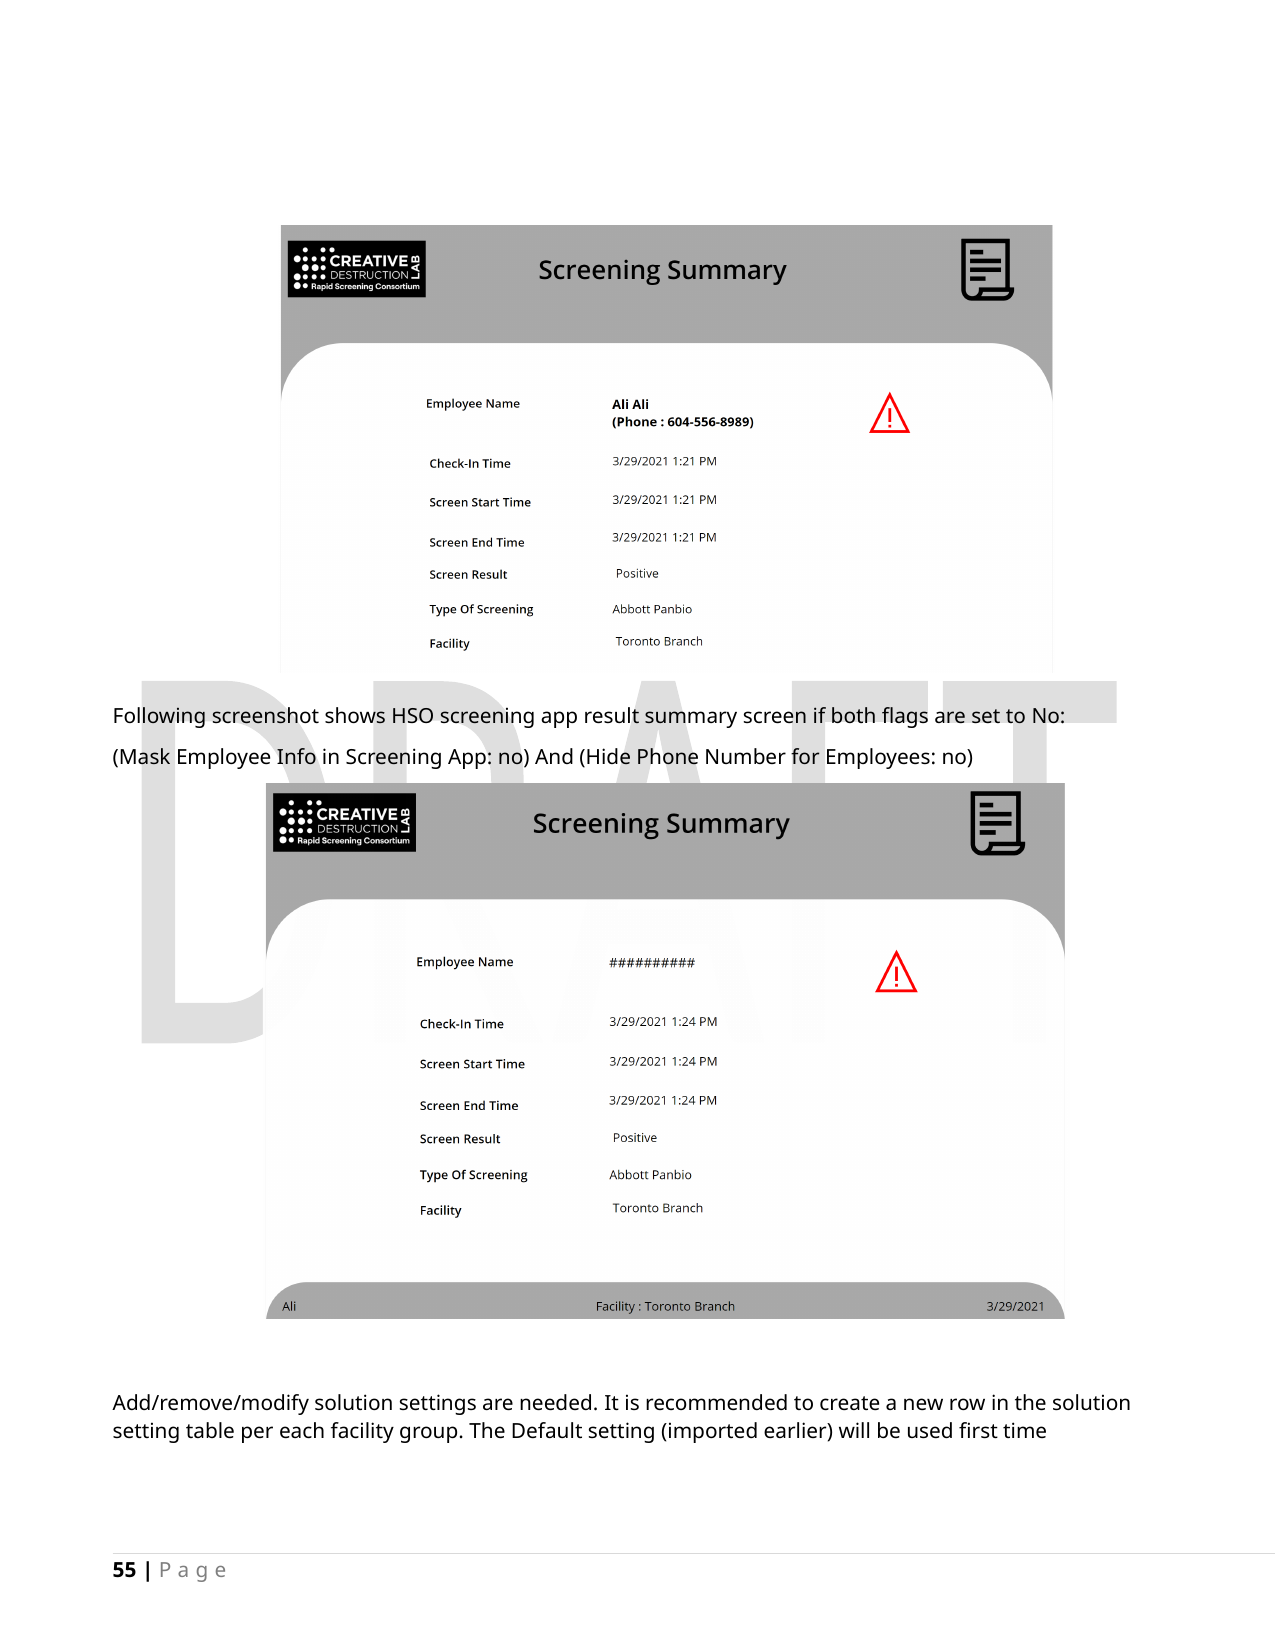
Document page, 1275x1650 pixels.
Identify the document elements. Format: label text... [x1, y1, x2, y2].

picture [277, 225, 1056, 673]
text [112, 1388, 1146, 1444]
picture [262, 783, 1071, 1319]
text (Mask Employee Info in Screening App: no) And (Hide Phone Number for Employees: no) [112, 742, 1146, 771]
text Following screenshot shows HSO screening app result summary screen if both flags are set to No: [112, 701, 1146, 729]
